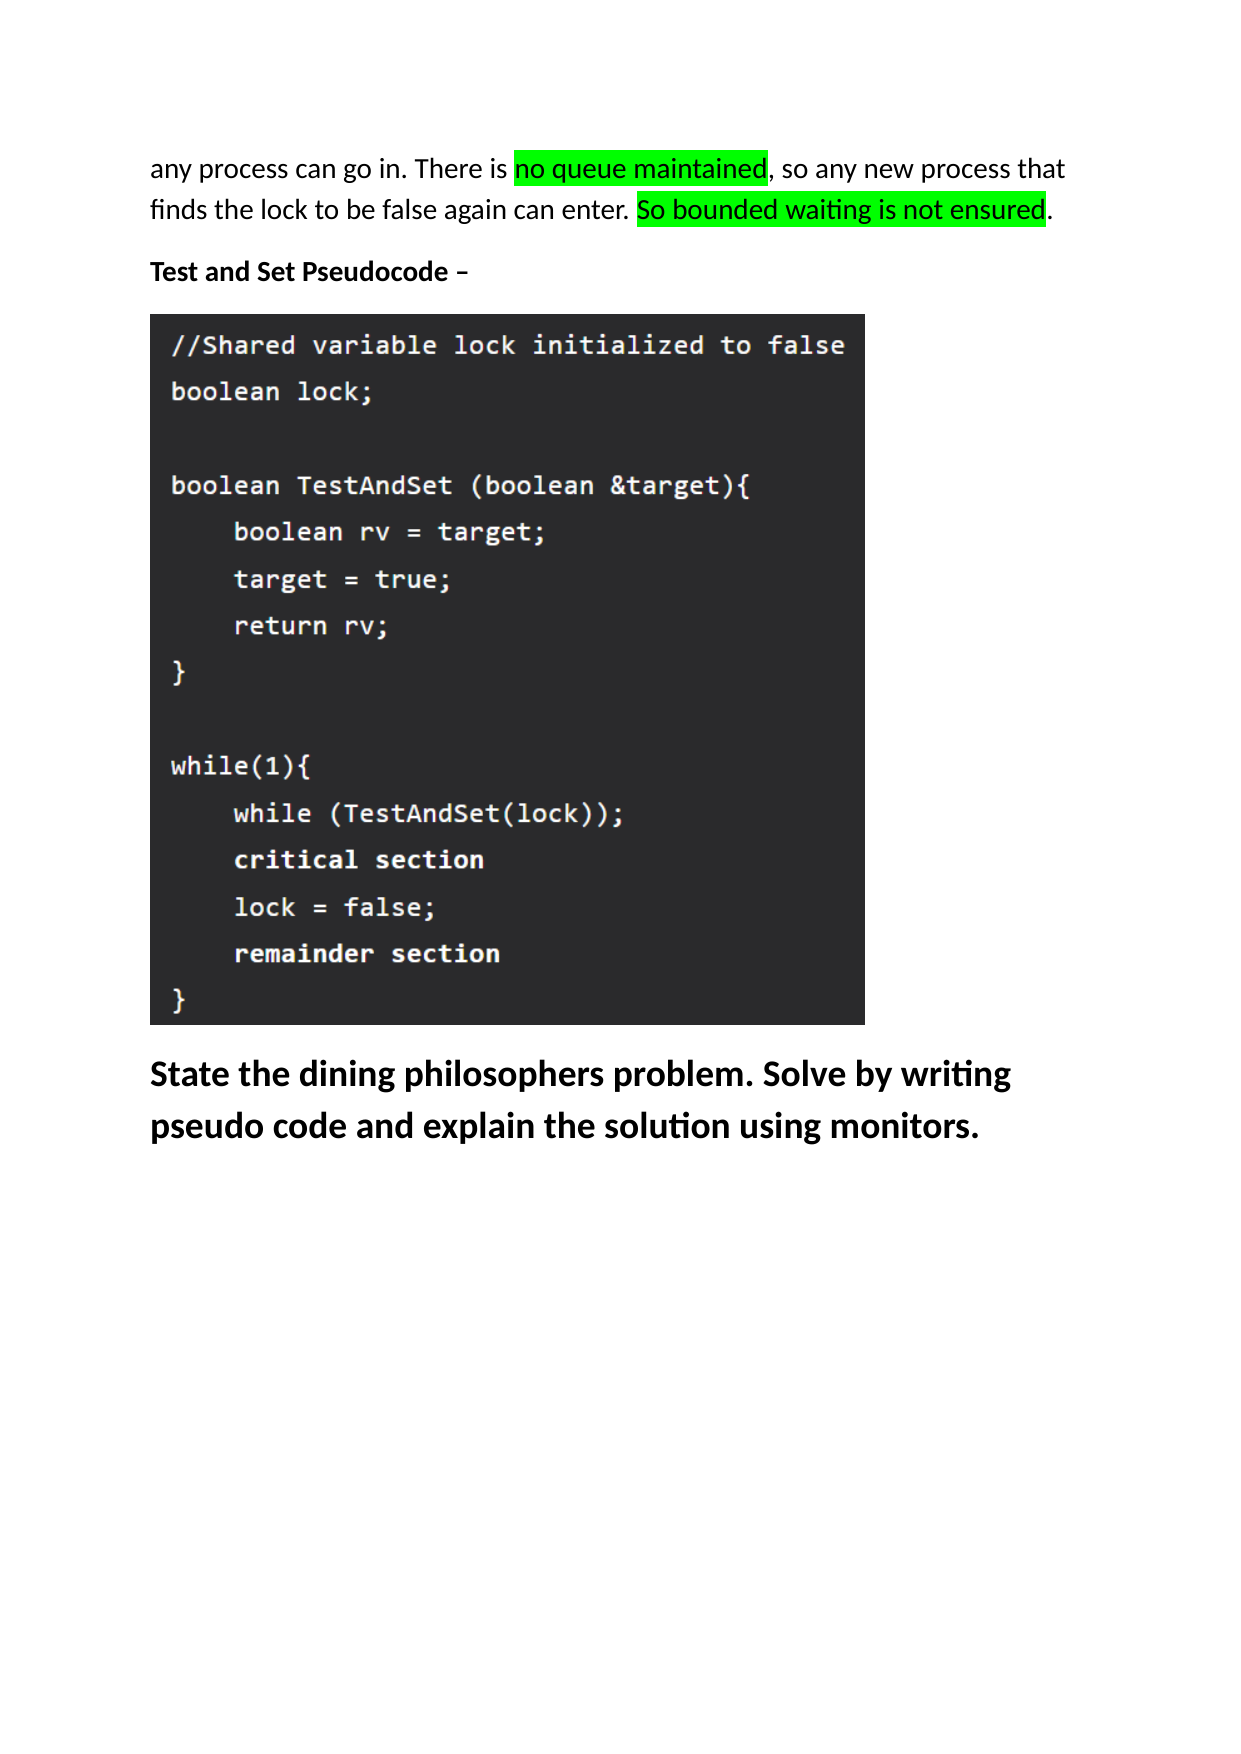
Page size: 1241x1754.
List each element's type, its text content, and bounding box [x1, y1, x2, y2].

text State the dining philosophers problem. Solve by writing pseudo code and explain the solution using monitors. [150, 1049, 1090, 1148]
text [150, 150, 1090, 227]
picture [150, 314, 865, 1025]
text Test and Set Pseudocode – [150, 253, 1090, 288]
